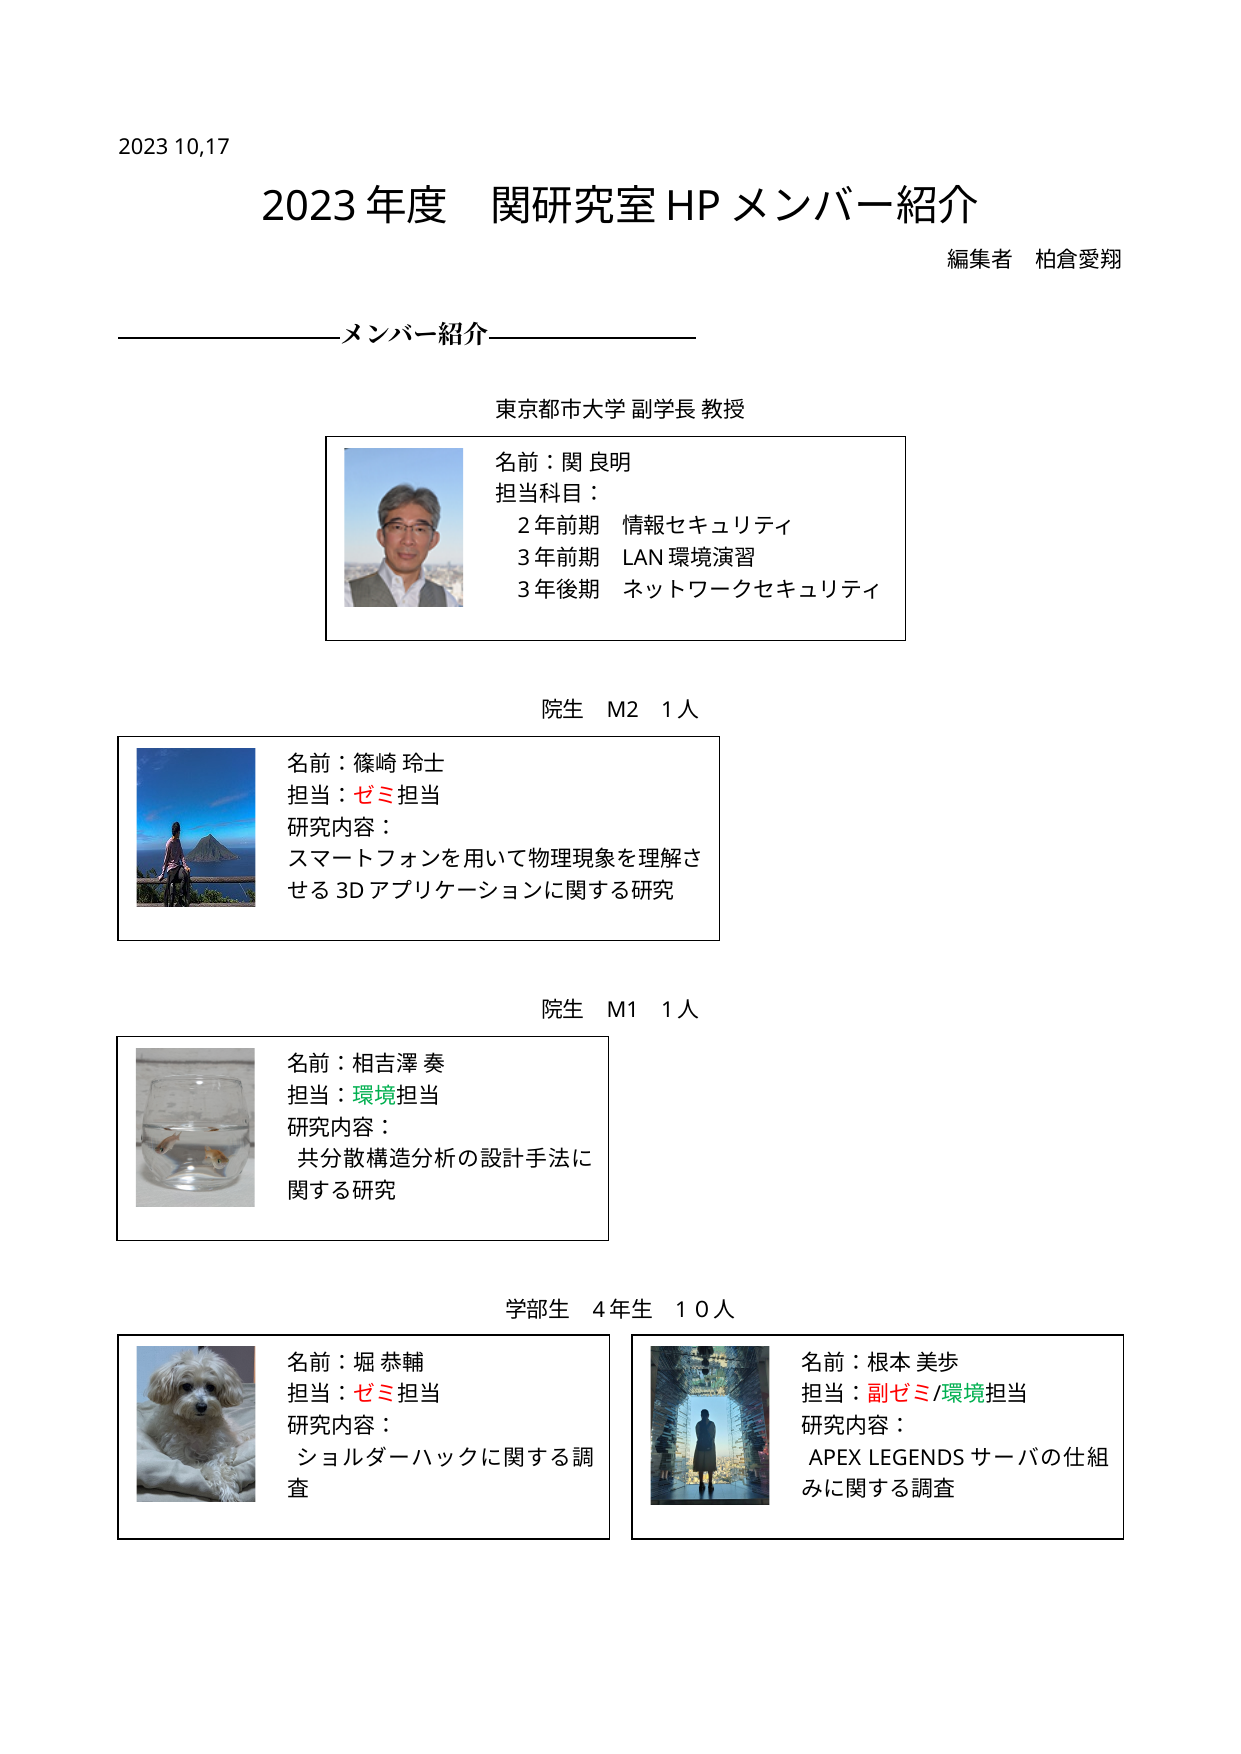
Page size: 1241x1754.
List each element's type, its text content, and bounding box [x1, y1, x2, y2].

picture [650, 1346, 770, 1505]
text 編集者 柏倉愛翔 [206, 239, 1122, 277]
text メンバー紹介 [118, 314, 1122, 352]
text 学部生 4年生 1０人 [118, 1289, 1122, 1327]
picture [136, 748, 256, 907]
text 2023 10,17 [118, 127, 1122, 164]
text 院生 M2 1人 [118, 689, 1122, 727]
picture [344, 448, 464, 607]
text 2023年度 関研究室HPメンバー紹介 [118, 164, 1122, 239]
picture [135, 1048, 255, 1207]
text 院生 M1 1人 [118, 989, 1122, 1027]
picture [136, 1346, 256, 1502]
text 東京都市大学 副学長 教授 [118, 389, 1122, 427]
